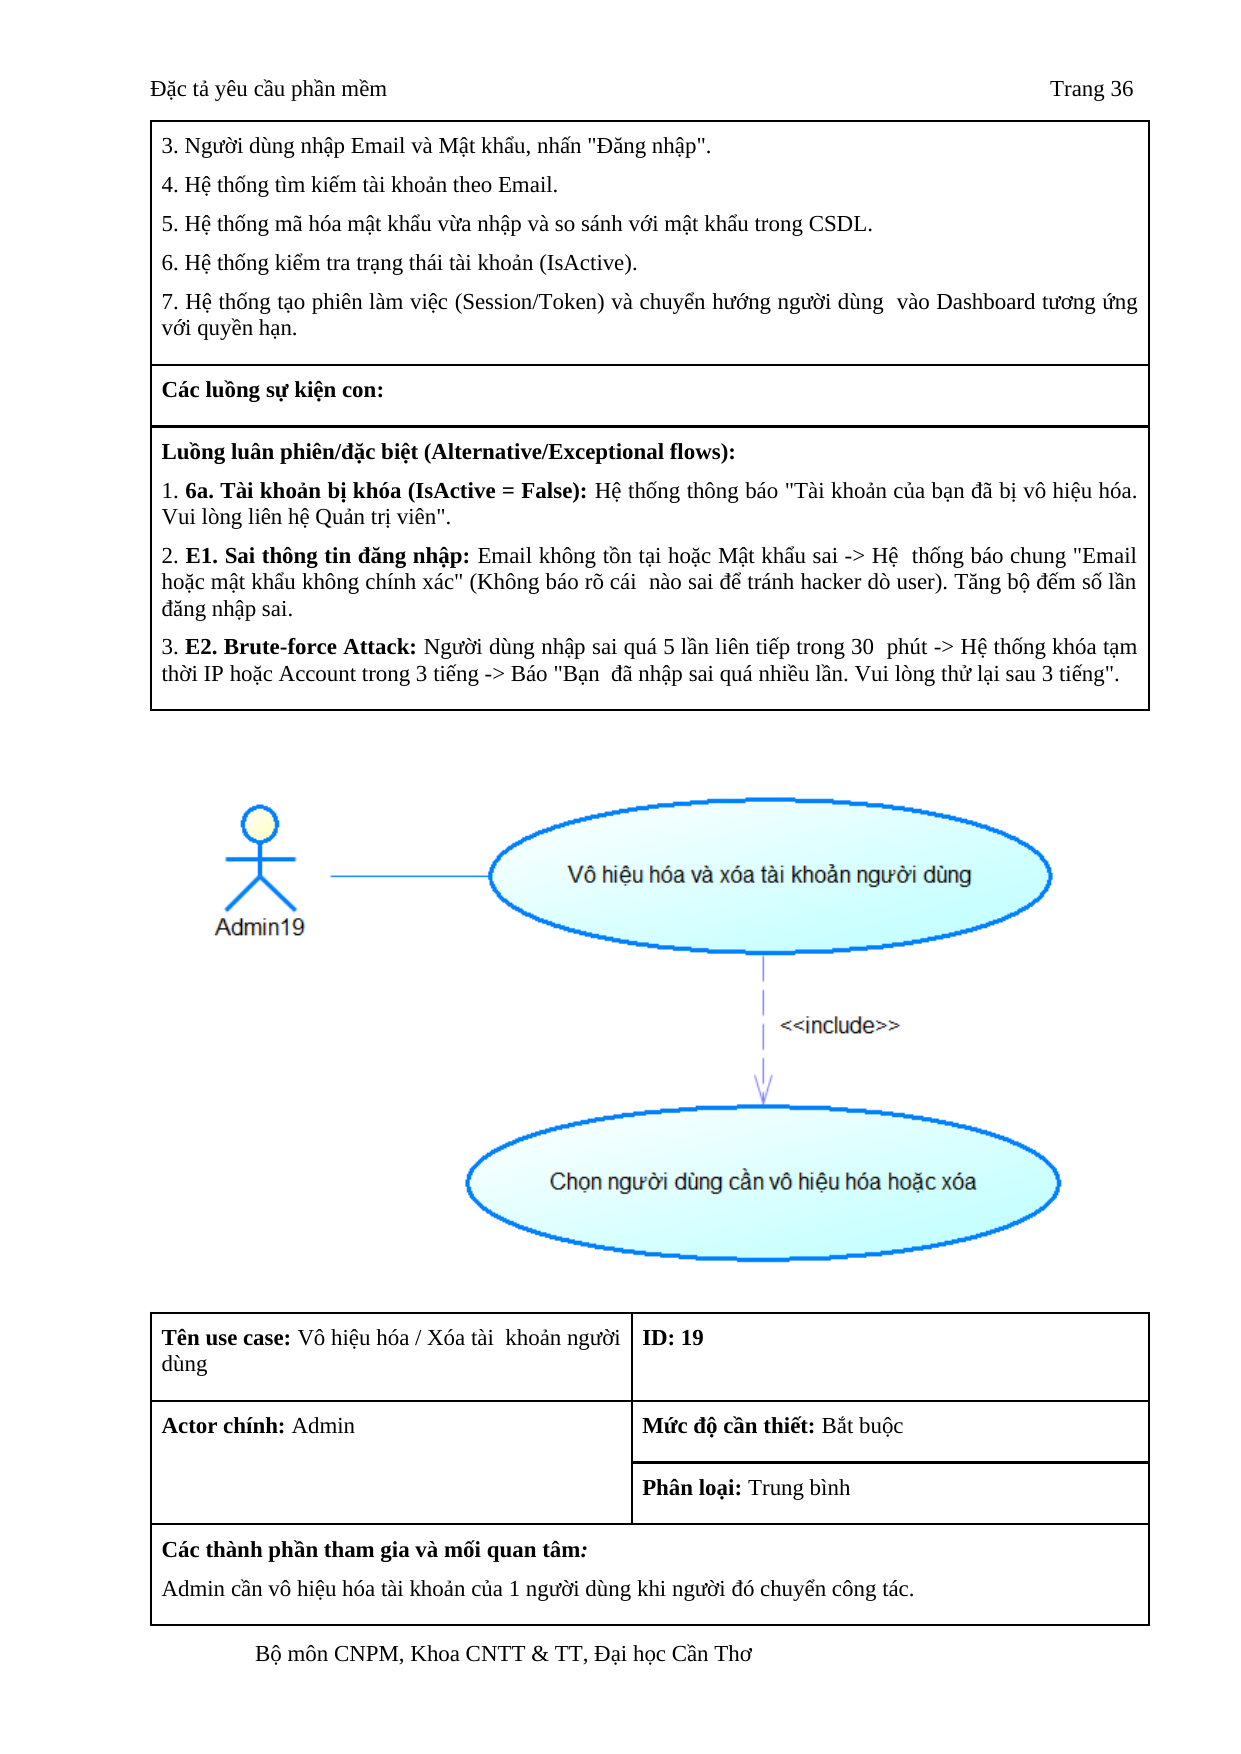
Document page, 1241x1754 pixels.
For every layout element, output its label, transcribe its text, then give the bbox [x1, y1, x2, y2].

table_cell Mức độ cần thiết: Bắt buộc [633, 1402, 1148, 1461]
table_cell Các luồng sự kiện con: [152, 366, 1148, 425]
picture [150, 711, 1141, 1312]
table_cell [152, 122, 1148, 363]
table_header ID: 19 [633, 1314, 1148, 1400]
table_header Tên use case: Vô hiệu hóa / Xóa tài khoản người dùng [152, 1314, 631, 1400]
table_cell Phân loại: Trung bình [633, 1464, 1148, 1523]
table_cell Luồng luân phiên/đặc biệt (Alternative/Exceptional flows): 1. 6a. Tài khoản bị khóa (IsActive = False): Hệ thống thông báo "Tài khoản của bạn đã bị vô hiệu hóa. Vui lòng liên hệ Quản trị viên". 2. E1. Sai thông tin đăng nhập: Email không tồn tại hoặc Mật khẩu sai -> Hệ thống báo chung "Email hoặc mật khẩu không chính xác" (Không báo rõ cái nào sai để tránh hacker dò user). Tăng bộ đếm số lần đăng nhập sai. 3. E2. Brute-force Attack: Người dùng nhập sai quá 5 lần liên tiếp trong 30 phút -> Hệ thống khóa tạm thời IP hoặc Account trong 3 tiếng -> Báo "Bạn đã nhập sai quá nhiều lần. Vui lòng thử lại sau 3 tiếng". [152, 428, 1148, 709]
table_cell Các thành phần tham gia và mối quan tâm: Admin cần vô hiệu hóa tài khoản của 1 người dùng khi người đó chuyển công tác. [152, 1525, 1148, 1624]
table_cell Actor chính: Admin [152, 1402, 631, 1523]
